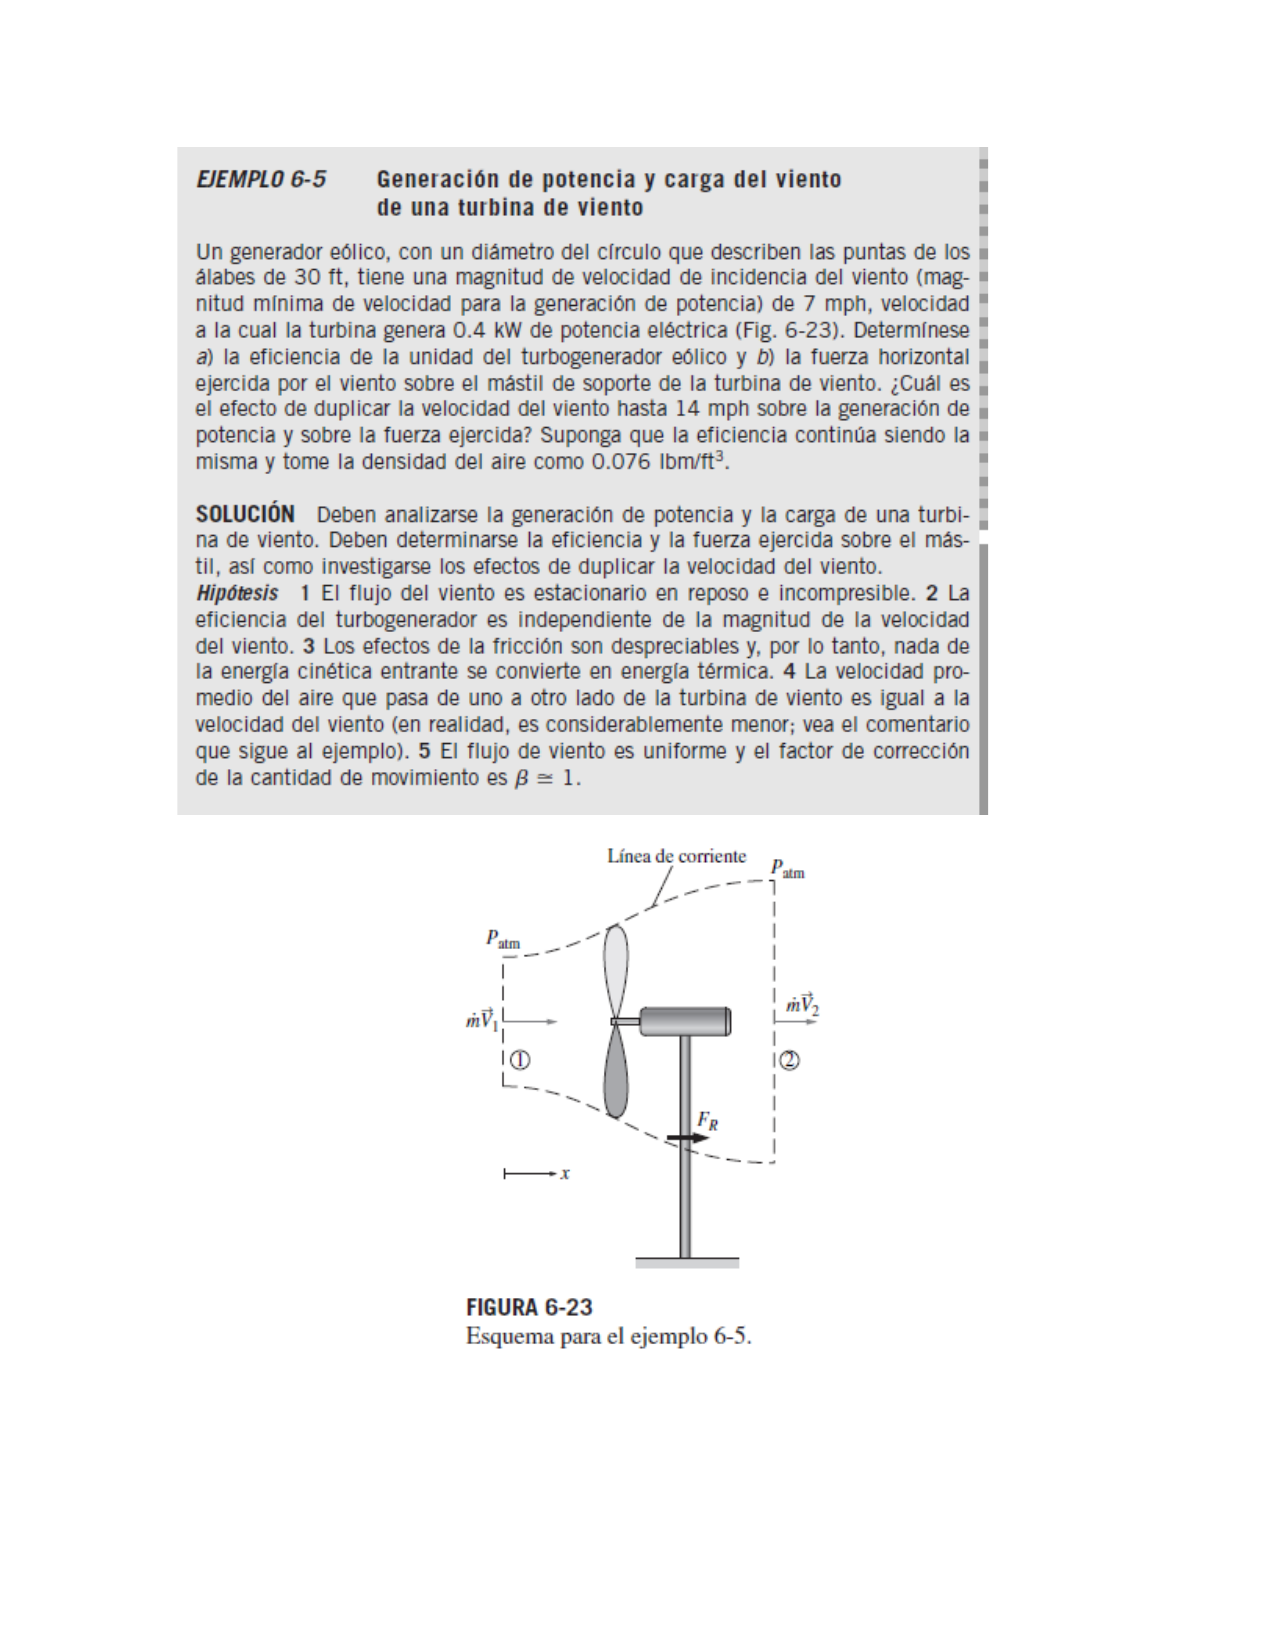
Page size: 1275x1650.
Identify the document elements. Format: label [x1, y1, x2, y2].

picture [177, 147, 989, 815]
picture [446, 833, 829, 1355]
